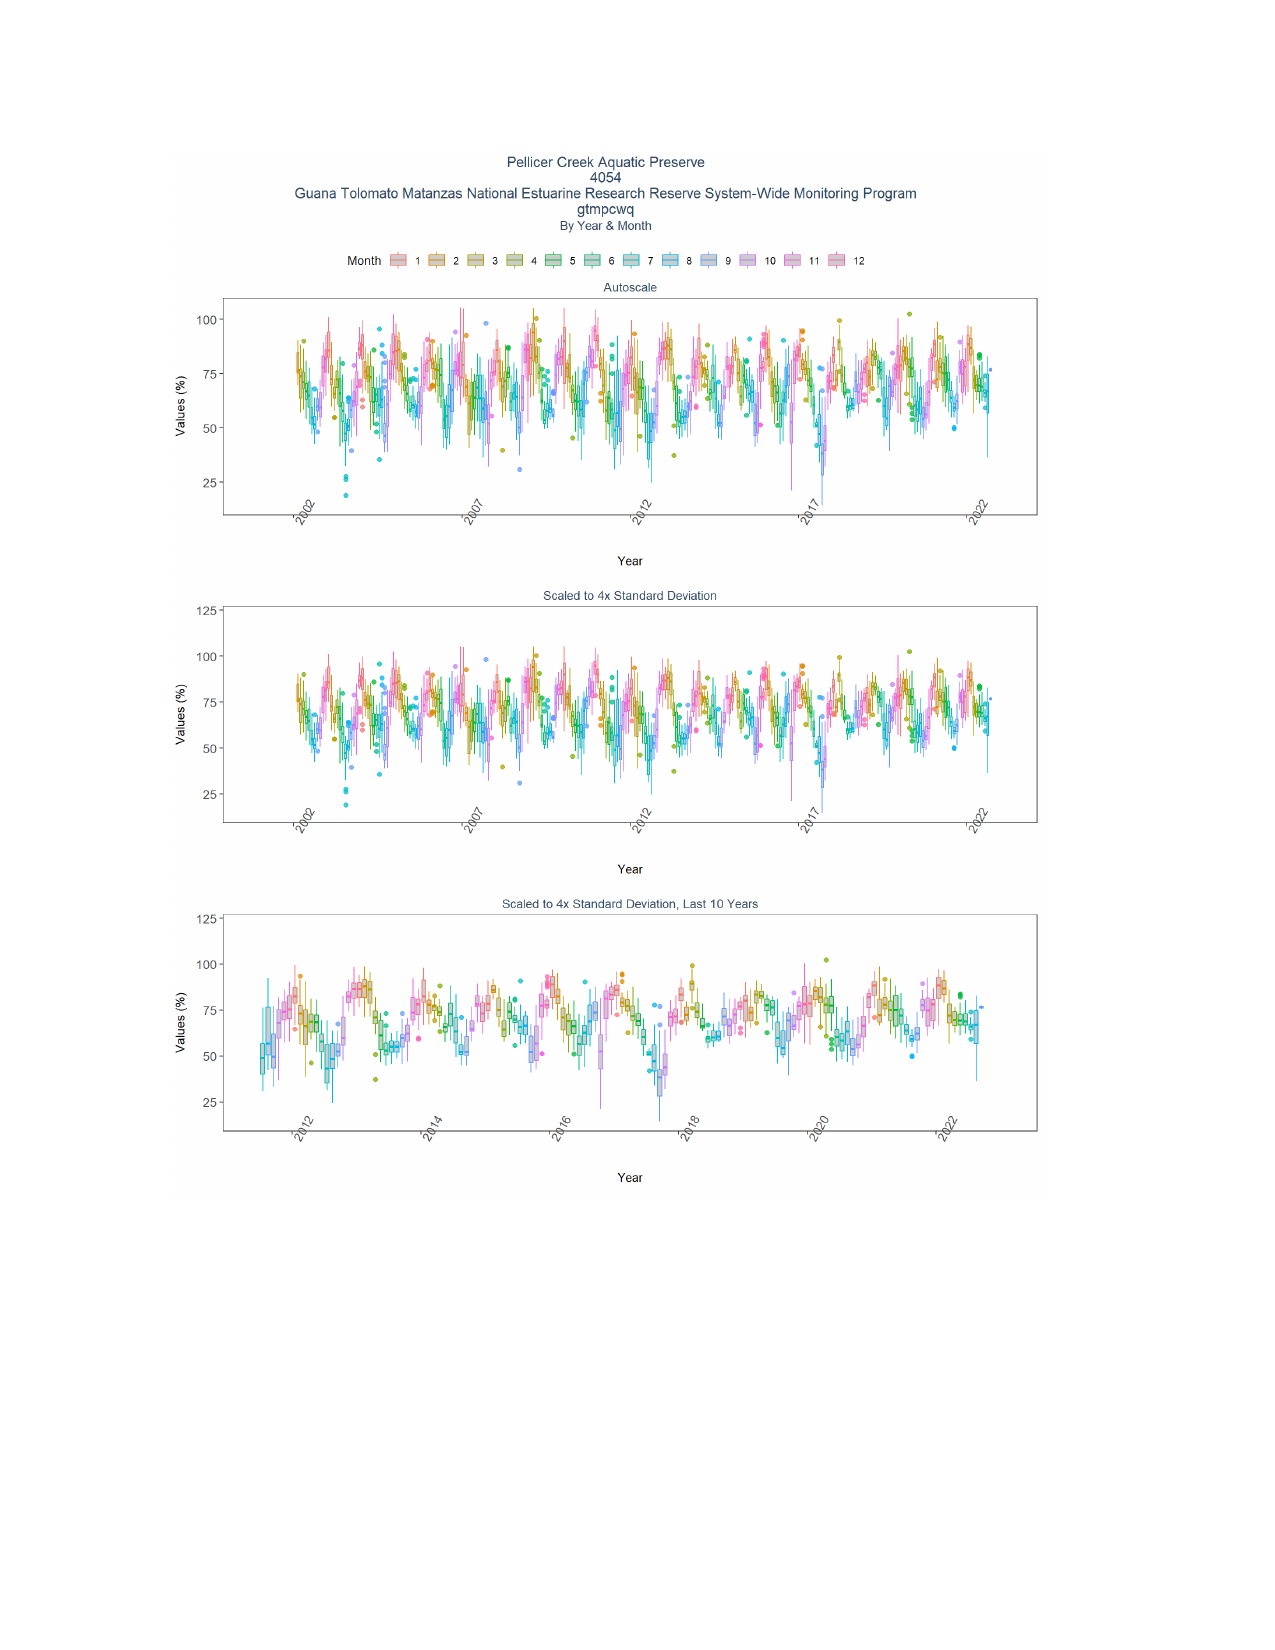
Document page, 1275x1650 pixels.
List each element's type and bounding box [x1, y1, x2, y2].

picture [168, 150, 1044, 1200]
